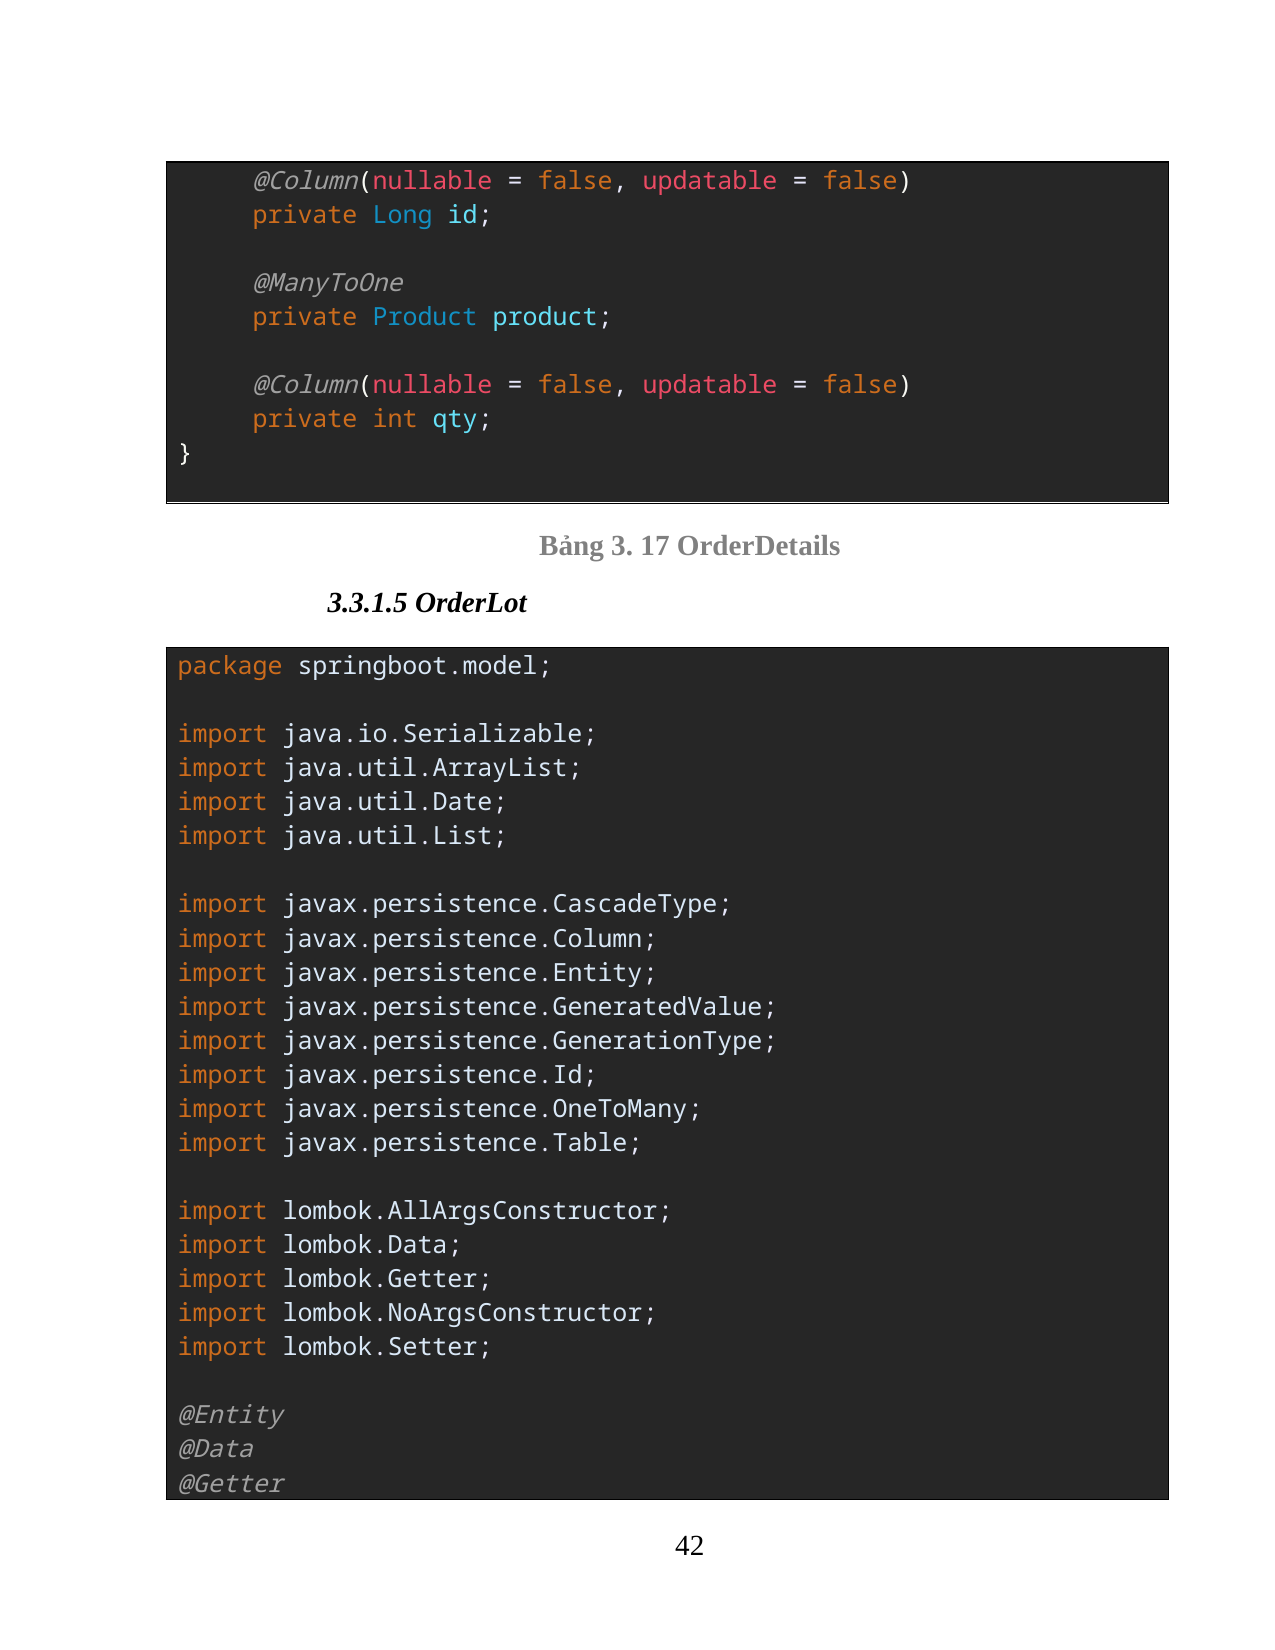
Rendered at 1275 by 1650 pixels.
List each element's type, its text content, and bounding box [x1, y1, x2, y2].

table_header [167, 163, 1168, 502]
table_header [167, 648, 1168, 1499]
subtitle 3.3.1.5 OrderLot [252, 586, 1157, 619]
text Bảng 3. 17 OrderDetails [177, 528, 1157, 562]
